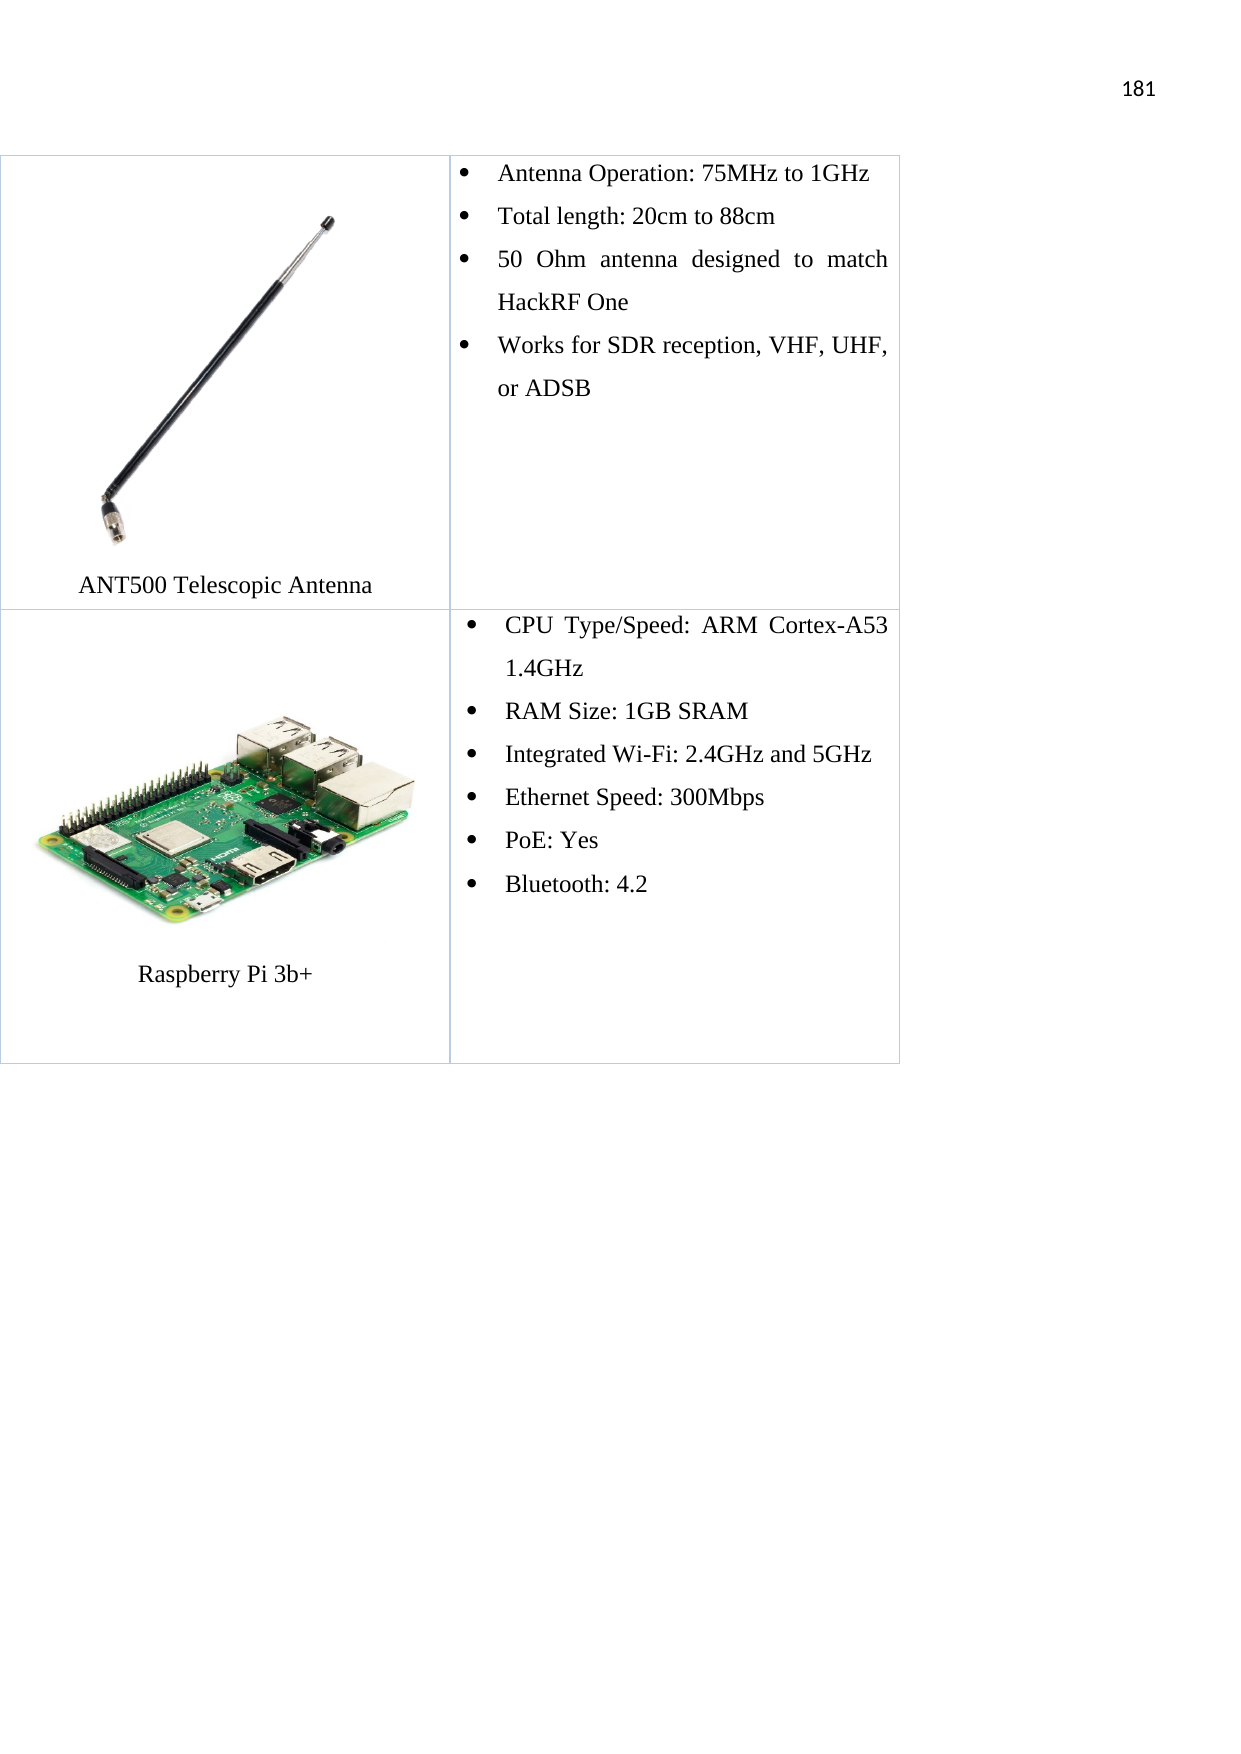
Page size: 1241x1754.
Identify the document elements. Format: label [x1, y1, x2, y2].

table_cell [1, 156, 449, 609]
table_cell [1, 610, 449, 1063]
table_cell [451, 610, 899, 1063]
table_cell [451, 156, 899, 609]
picture [24, 168, 427, 570]
picture [32, 685, 419, 960]
